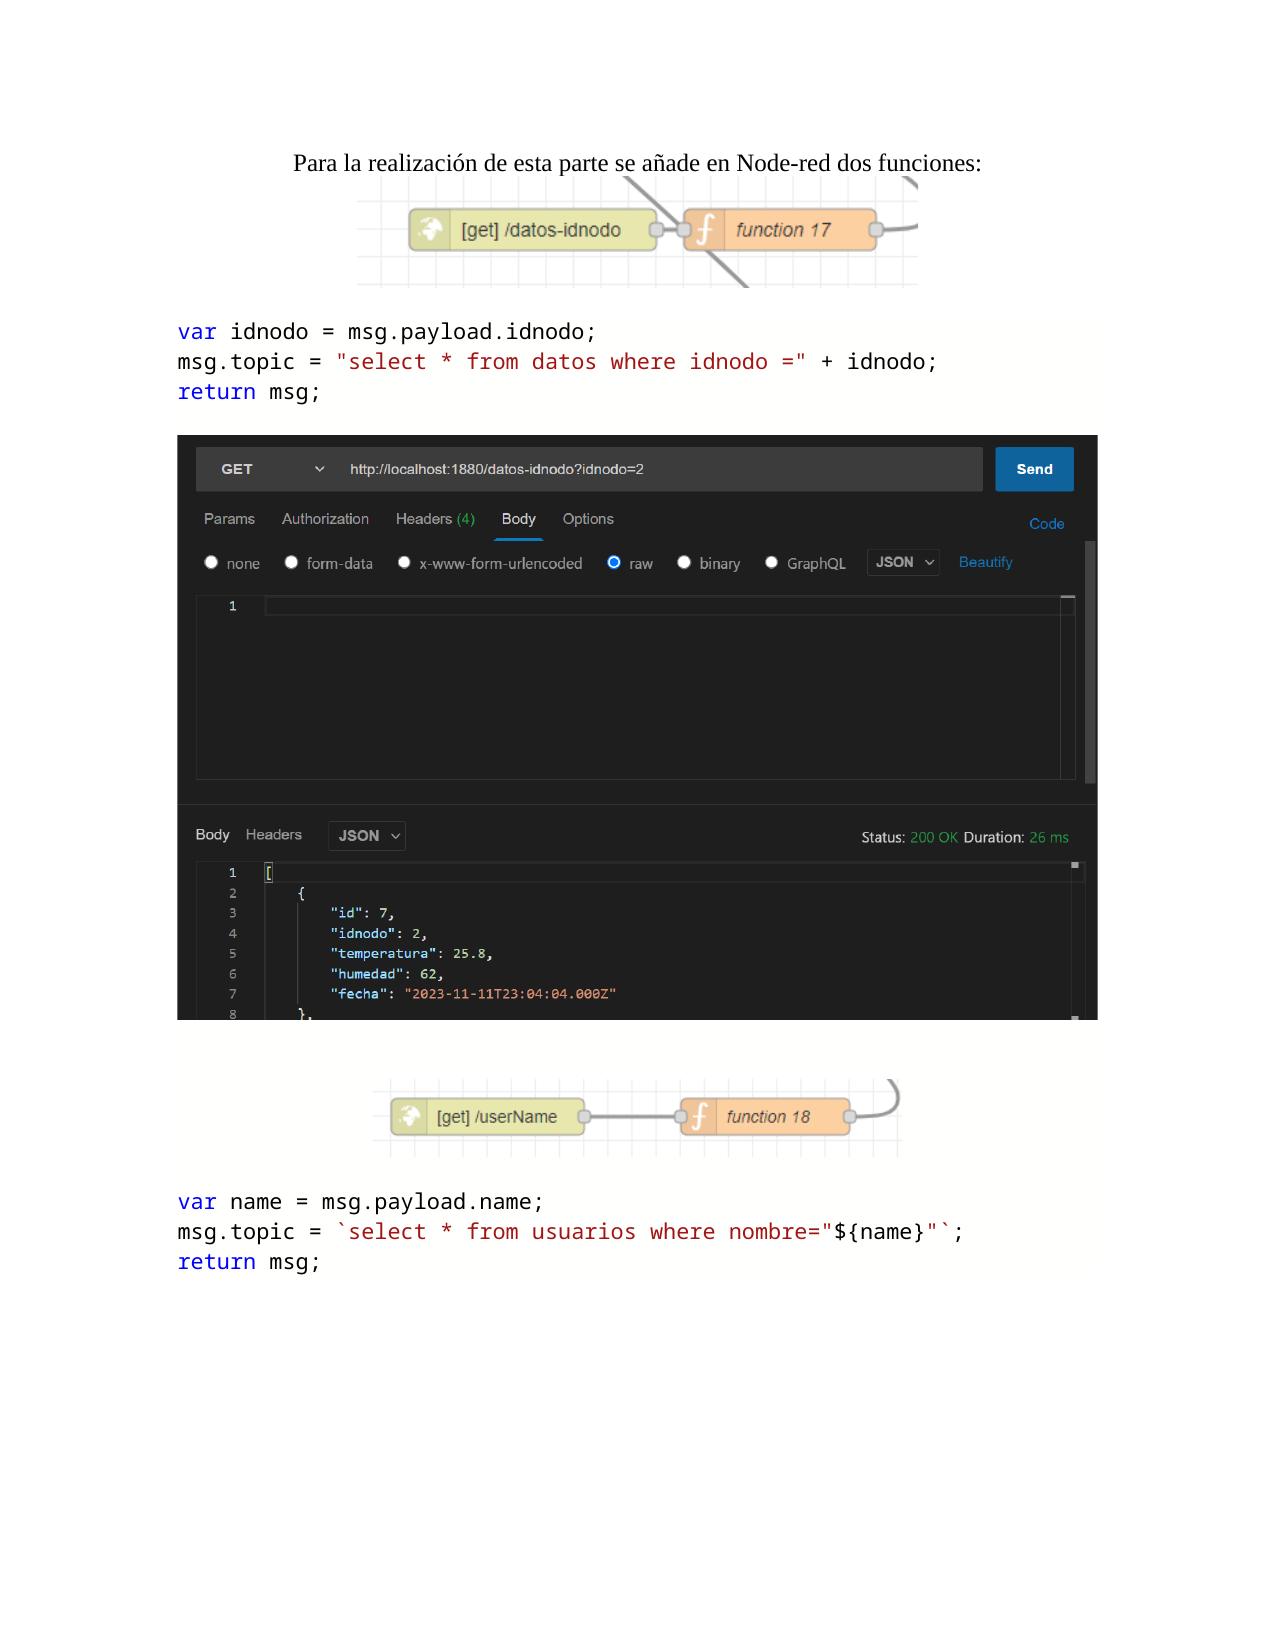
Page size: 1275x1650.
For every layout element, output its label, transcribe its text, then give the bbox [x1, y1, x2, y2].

text var name = msg.payload.name; [177, 1186, 1098, 1216]
text Para la realización de esta parte se añade en Node-red dos funciones: [177, 148, 1098, 176]
text return msg; [177, 376, 1098, 405]
picture [372, 1079, 903, 1157]
picture [356, 176, 919, 288]
text msg.topic = "select * from datos where idnodo =" + idnodo; [177, 346, 1098, 376]
picture [177, 435, 1098, 1020]
text var idnodo = msg.payload.idnodo; [177, 316, 1098, 346]
text msg.topic = `select * from usuarios where nombre="${name}"`; [177, 1216, 1098, 1246]
text return msg; [177, 1246, 1098, 1276]
